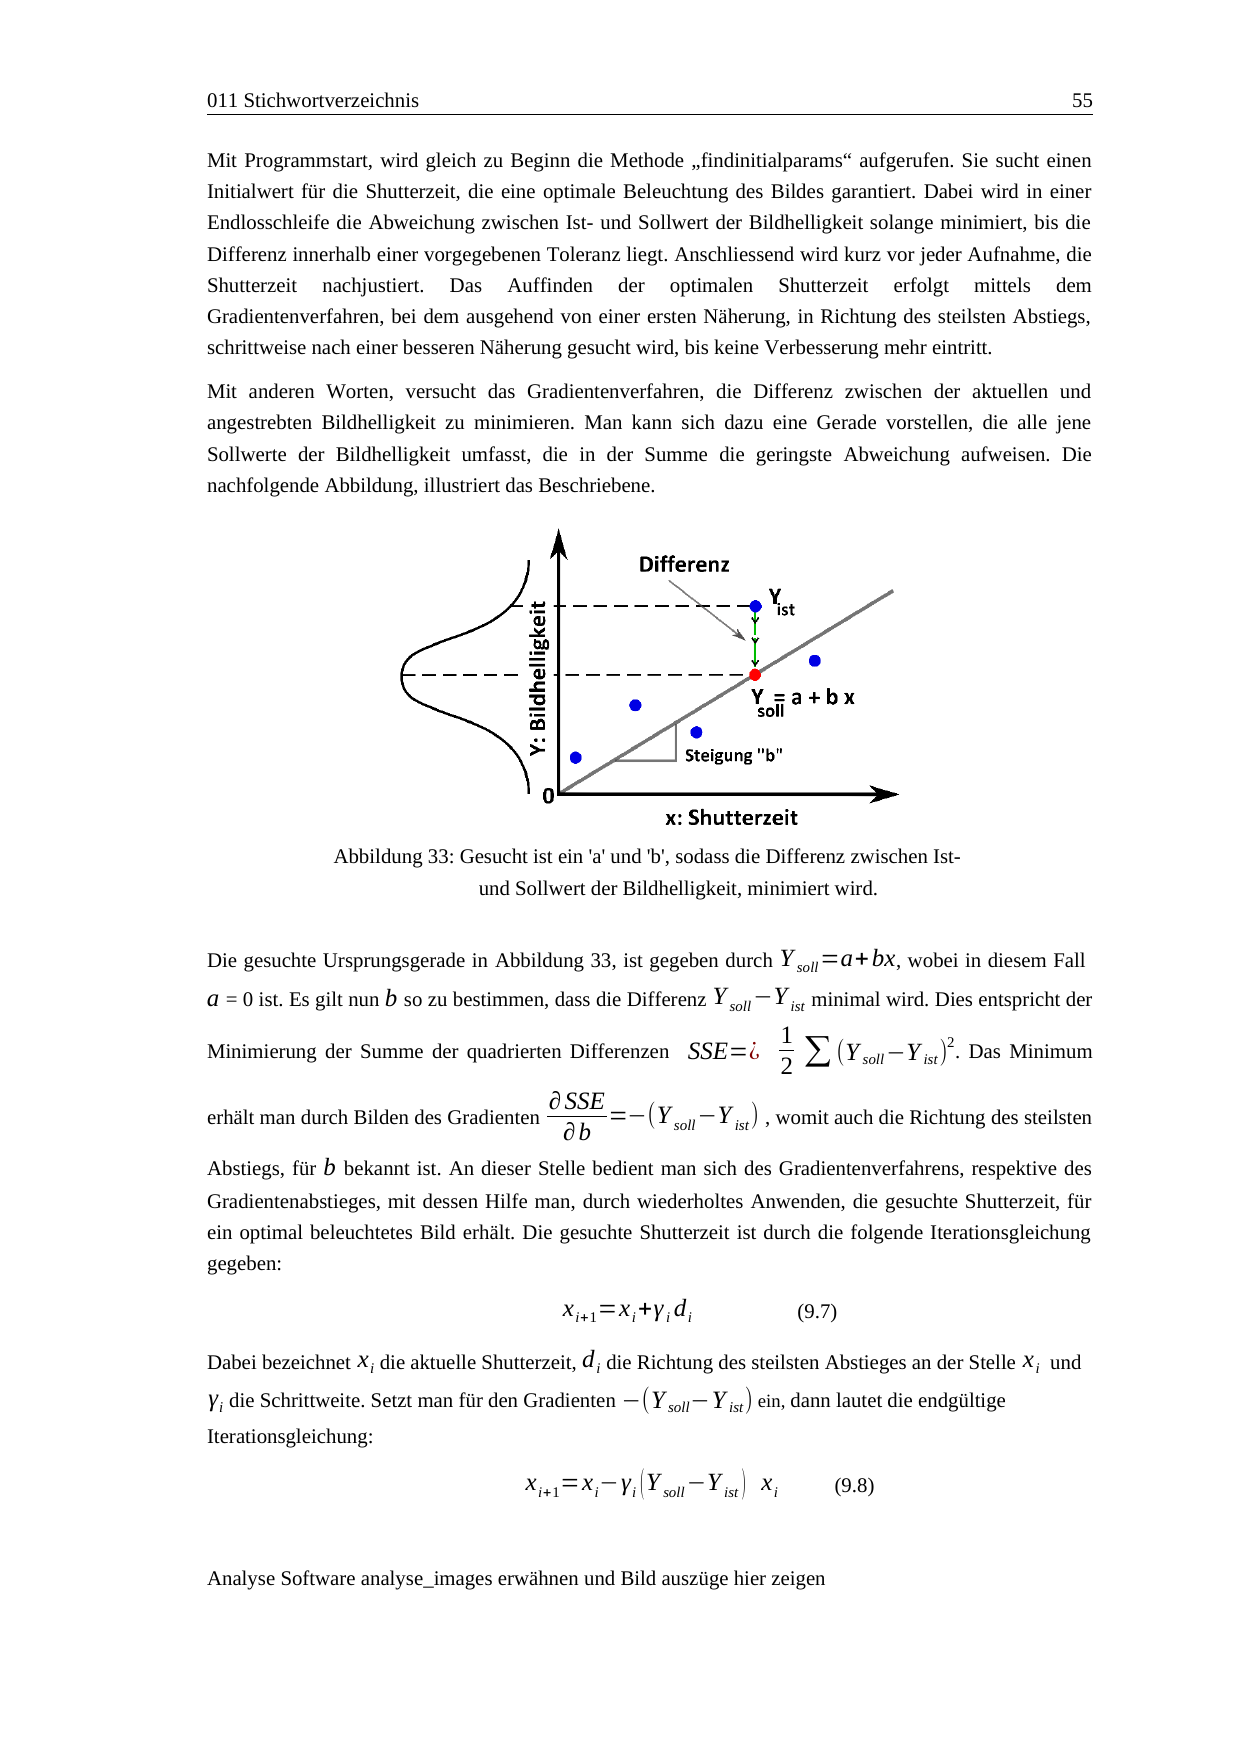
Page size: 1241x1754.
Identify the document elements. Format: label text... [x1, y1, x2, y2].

text Mit anderen Worten, versucht das Gradientenverfahren, die Differenz zwischen der aktuellen und angestrebten Bildhelligkeit zu minimieren. Man kann sich dazu eine Gerade vorstellen, die alle jene Sollwerte der Bildhelligkeit umfasst, die in der Summe die geringste Abweichung aufweisen. Die nachfolgende Abbildung, illustriert das Beschriebene. [207, 379, 1093, 497]
picture [400, 528, 900, 825]
text Dabei bezeichnet die aktuelle Shutterzeit, die Richtung des steilsten Abstieges an der Stelle und die Schrittweite. Setzt man für den Gradienten ein, dann lautet die endgültige Iterationsgleichung: [207, 1346, 1093, 1448]
text Analyse Software analyse_images erwähnen und Bild auszüge hier zeigen [207, 1566, 1093, 1589]
text Mit Programmstart, wird gleich zu Beginn die Methode „findinitialparams“ aufgerufen. Sie sucht einen Initialwert für die Shutterzeit, die eine optimale Beleuchtung des Bildes garantiert. Dabei wird in einer Endlosschleife die Abweichung zwischen Ist- und Sollwert der Bildhelligkeit solange minimiert, bis die Differenz innerhalb einer vorgegebenen Toleranz liegt. Anschliessend wird kurz vor jeder Aufnahme, die Shutterzeit nachjustiert. Das Auffinden der optimalen Shutterzeit erfolgt mittels dem Gradientenverfahren, bei dem ausgehend von einer ersten Näherung, in Richtung des steilsten Abstiegs, schrittweise nach einer besseren Näherung gesucht wird, bis keine Verbesserung mehr eintritt. [207, 148, 1093, 359]
